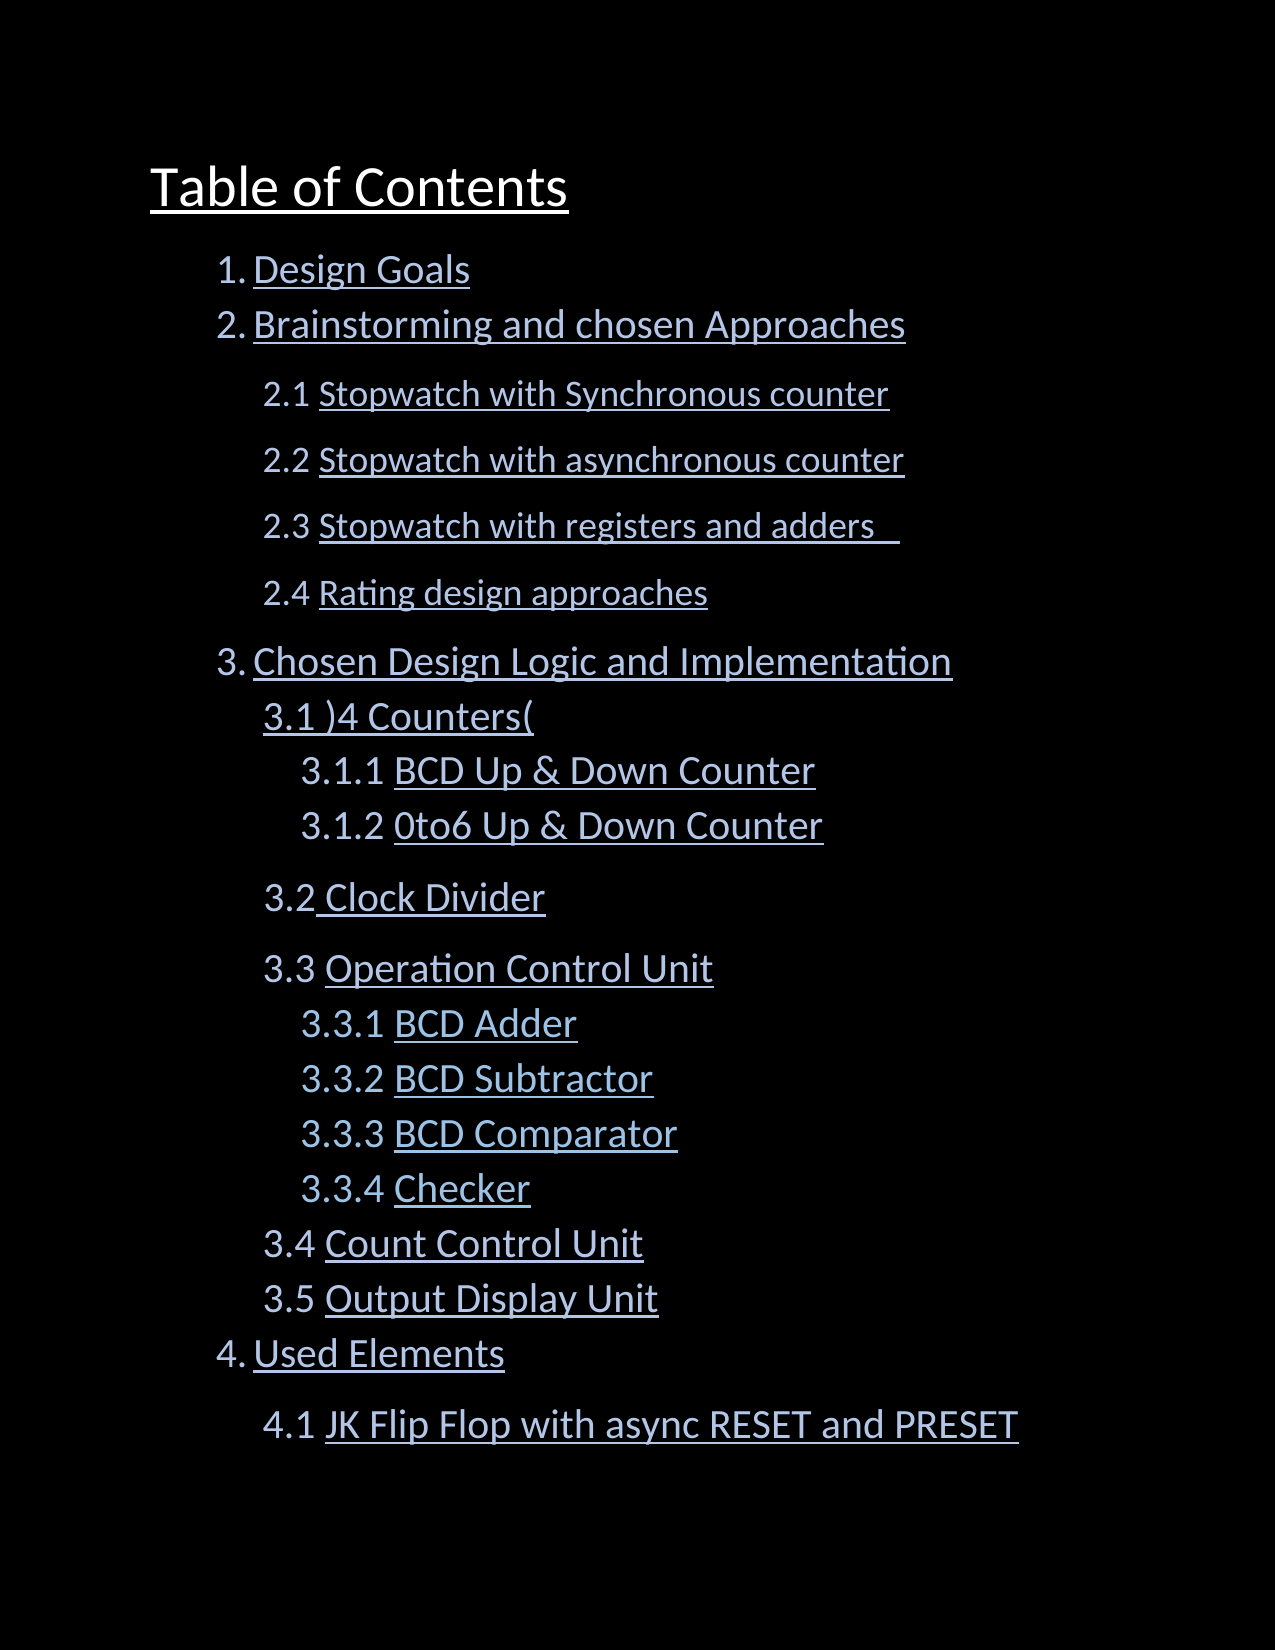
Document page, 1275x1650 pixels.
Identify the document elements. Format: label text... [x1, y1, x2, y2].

list Design Goals [216, 243, 1125, 294]
list 3.3.1 BCD Adder [262, 997, 1125, 1048]
text 2.2 Stopwatch with asynchronous counter [262, 436, 1125, 482]
list Chosen Design Logic and Implementation [216, 634, 1125, 685]
list 3.5 Output Display Unit [262, 1272, 1125, 1323]
list 3.3.2 BCD Subtractor [262, 1052, 1125, 1103]
list Brainstorming and chosen Approaches [216, 298, 1125, 349]
text 2.4 Rating design approaches [262, 568, 1125, 614]
text 4.1 JK Flip Flop with async RESET and PRESET [262, 1398, 1125, 1449]
list Used Elements [216, 1327, 1125, 1377]
text 2.1 Stopwatch with Synchronous counter [262, 370, 1125, 416]
list 3.1.2 0to6 Up & Down Counter [262, 799, 1125, 850]
list 3.3 Operation Control Unit [262, 942, 1125, 993]
list 3.1.1 BCD Up & Down Counter [262, 744, 1125, 795]
text 3.2 Clock Divider [150, 871, 1125, 922]
text 2.3 Stopwatch with registers and adders [262, 502, 1125, 548]
list 3.4 Count Control Unit [262, 1217, 1125, 1268]
text Table of Contents [150, 150, 1125, 221]
list 3.3.4 Checker [262, 1162, 1125, 1213]
list 3.3.3 BCD Comparator [262, 1107, 1125, 1158]
list 3.1 )4 Counters( [262, 689, 1125, 740]
